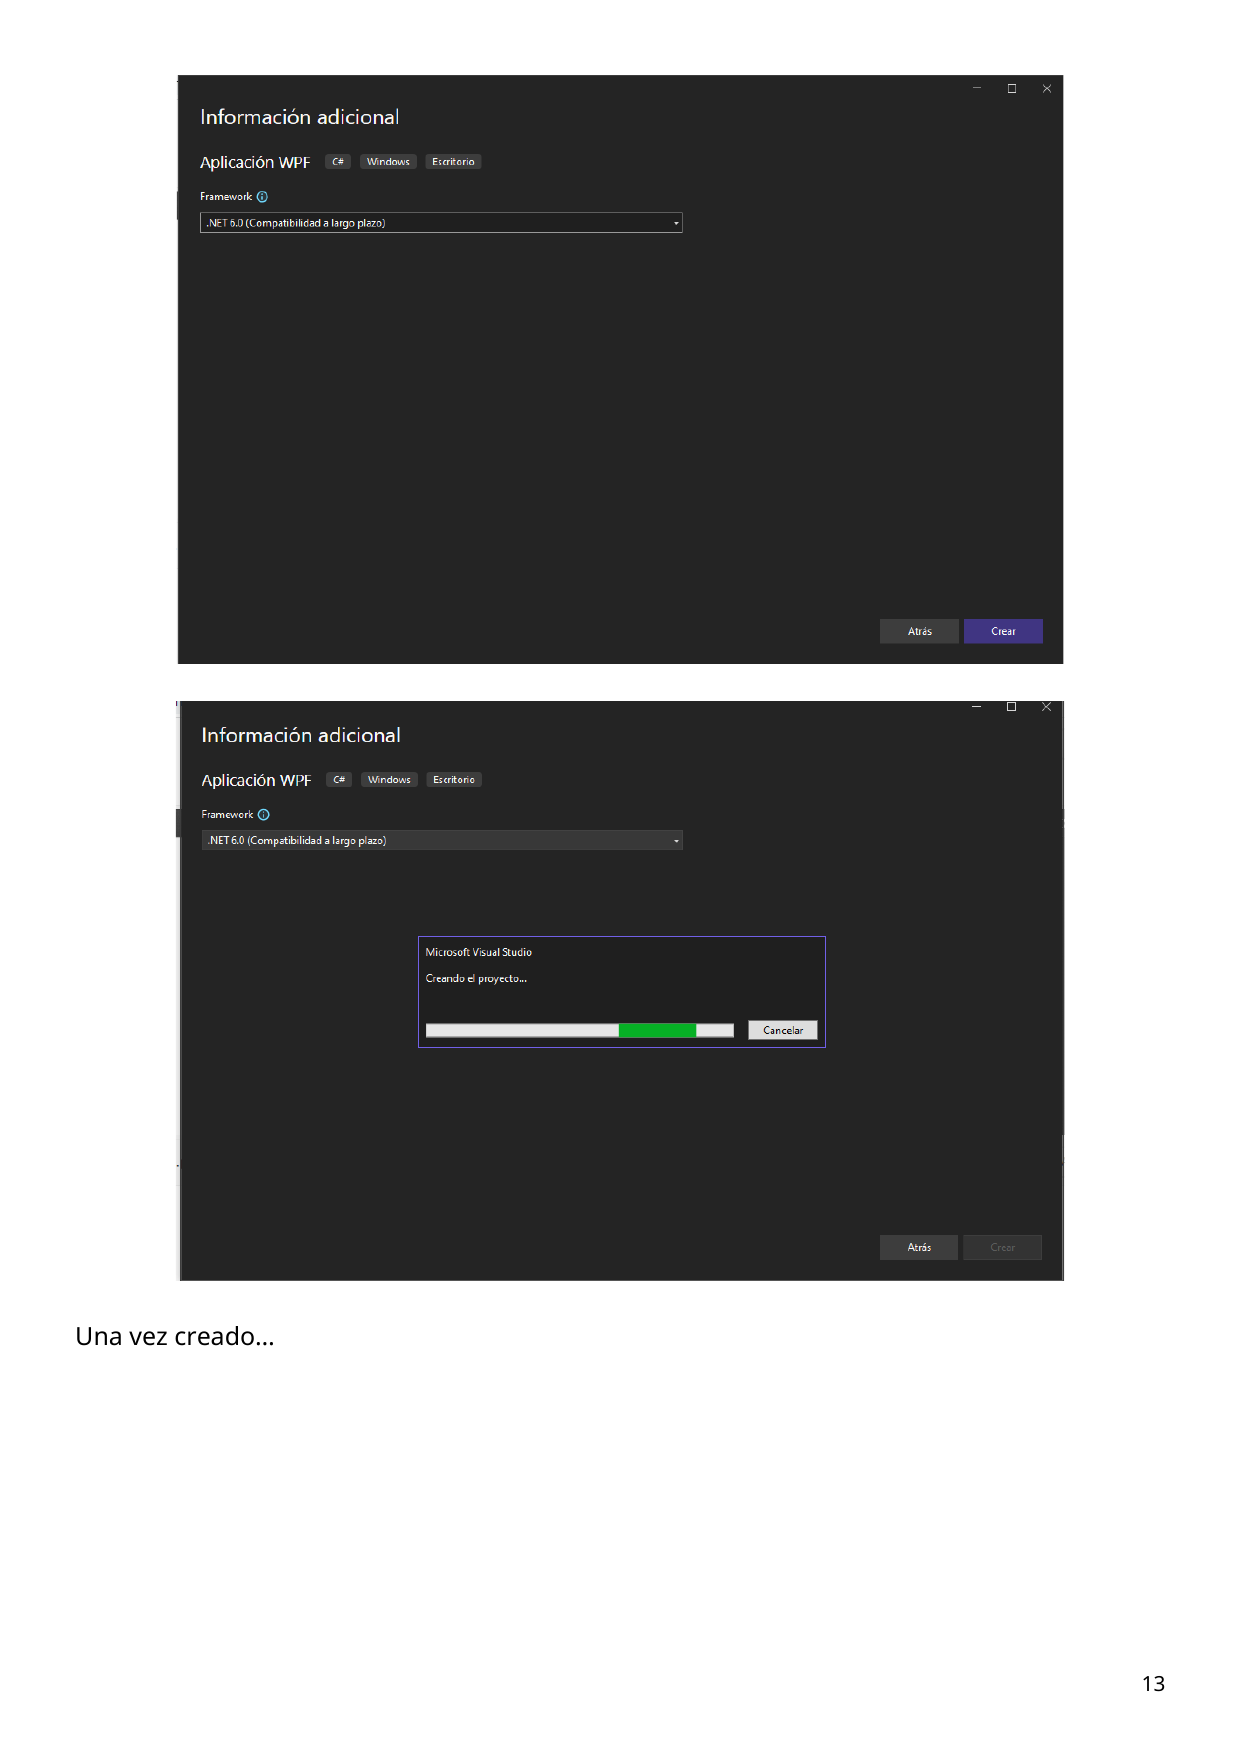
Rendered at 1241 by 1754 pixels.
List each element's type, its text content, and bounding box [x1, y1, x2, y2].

picture [175, 701, 1065, 1281]
text Una vez creado… [75, 1318, 1165, 1352]
picture [176, 75, 1064, 664]
